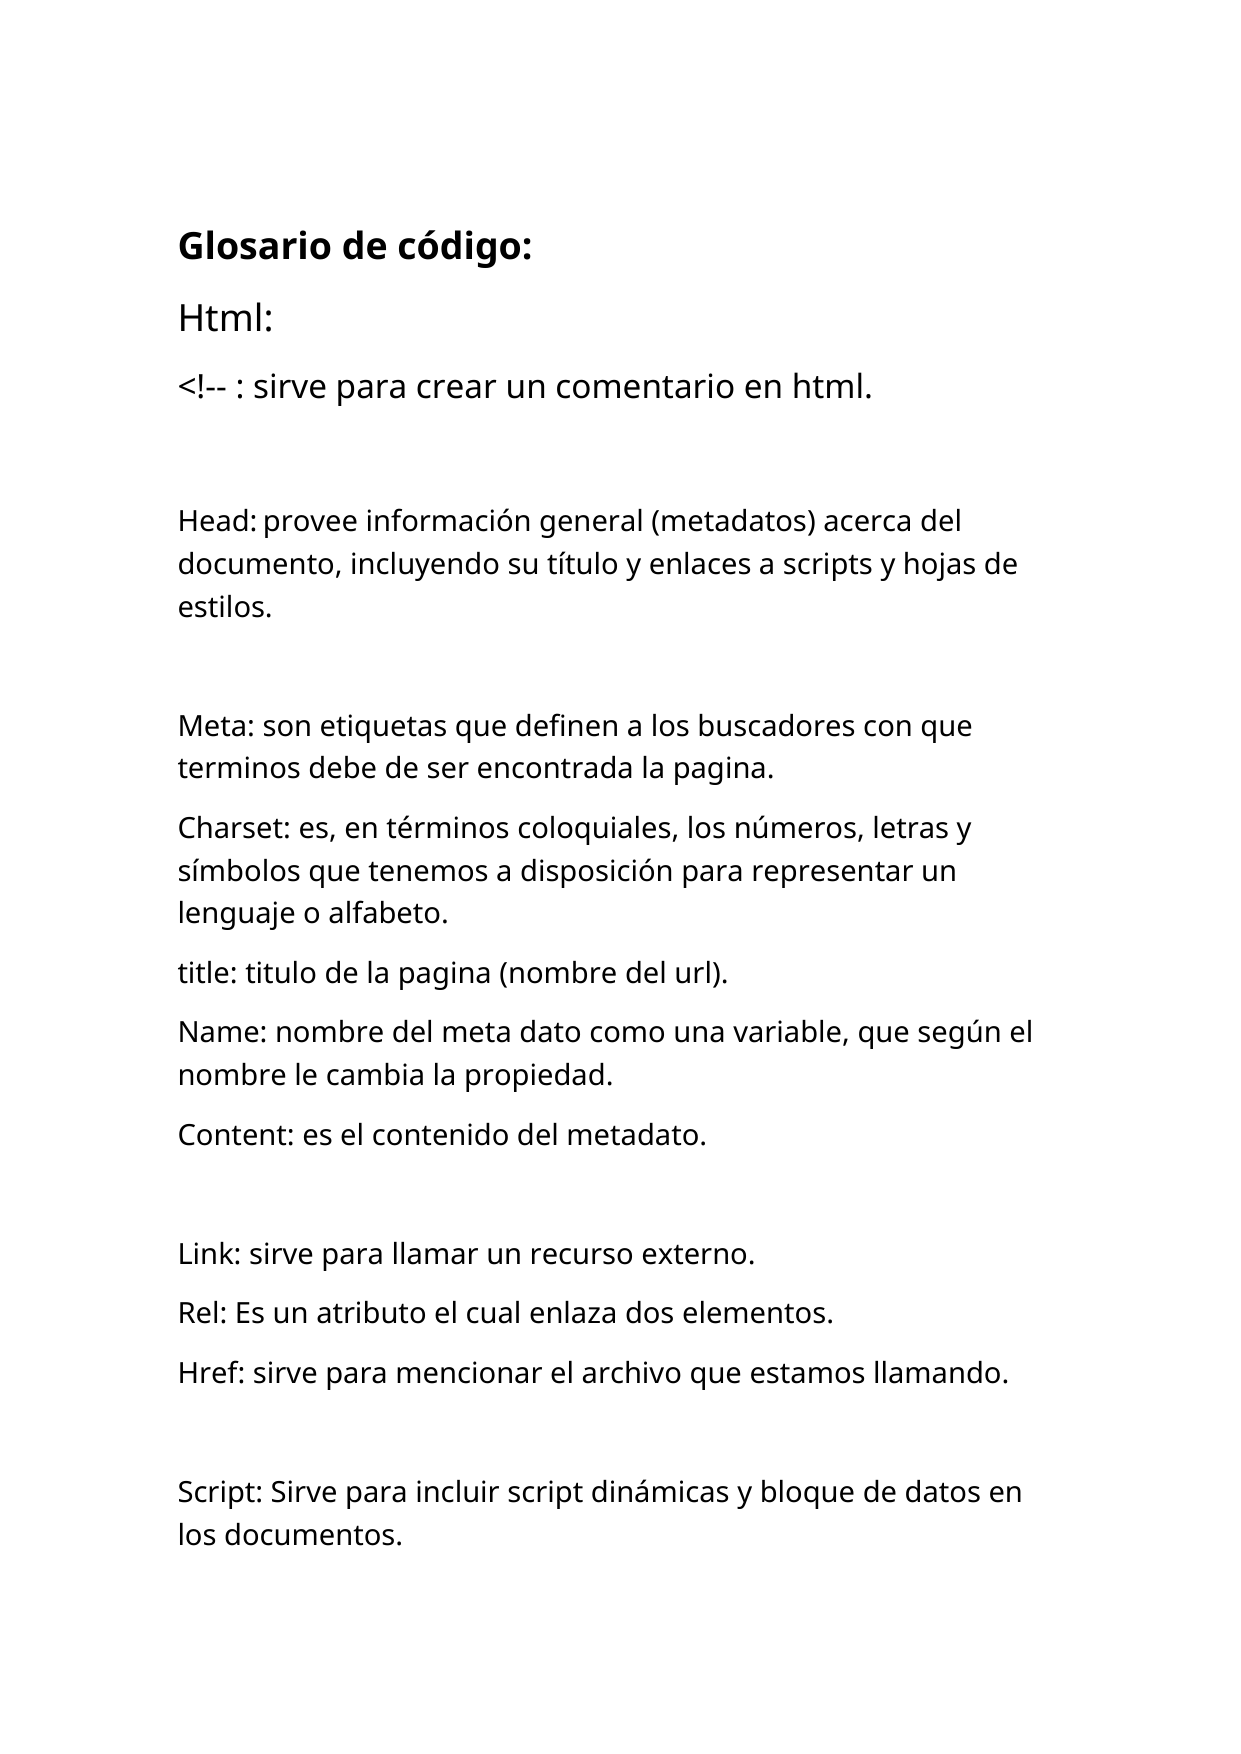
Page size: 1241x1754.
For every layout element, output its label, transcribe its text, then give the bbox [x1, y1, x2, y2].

text Rel: Es un atributo el cual enlaza dos elementos. [177, 1292, 1063, 1332]
text Glosario de código: [177, 219, 1063, 270]
text Html: [177, 291, 1063, 342]
text Href: sirve para mencionar el archivo que estamos llamando. [177, 1352, 1063, 1392]
text Head: provee información general (metadatos) acerca del documento, incluyendo su título y enlaces a scripts y hojas de estilos. [177, 500, 1063, 626]
text Script: Sirve para incluir script dinámicas y bloque de datos en los documentos. [177, 1471, 1063, 1553]
text <!-- : sirve para crear un comentario en html. [177, 363, 1063, 408]
text Name: nombre del meta dato como una variable, que según el nombre le cambia la propiedad. [177, 1012, 1063, 1094]
text Link: sirve para llamar un recurso externo. [177, 1233, 1063, 1273]
text title: titulo de la pagina (nombre del url). [177, 952, 1063, 992]
text Charset: es, en términos coloquiales, los números, letras y símbolos que tenemos a disposición para representar un lenguaje o alfabeto. [177, 807, 1063, 932]
text Meta: son etiquetas que definen a los buscadores con que terminos debe de ser encontrada la pagina. [177, 705, 1063, 787]
text Content: es el contenido del metadato. [177, 1114, 1063, 1154]
